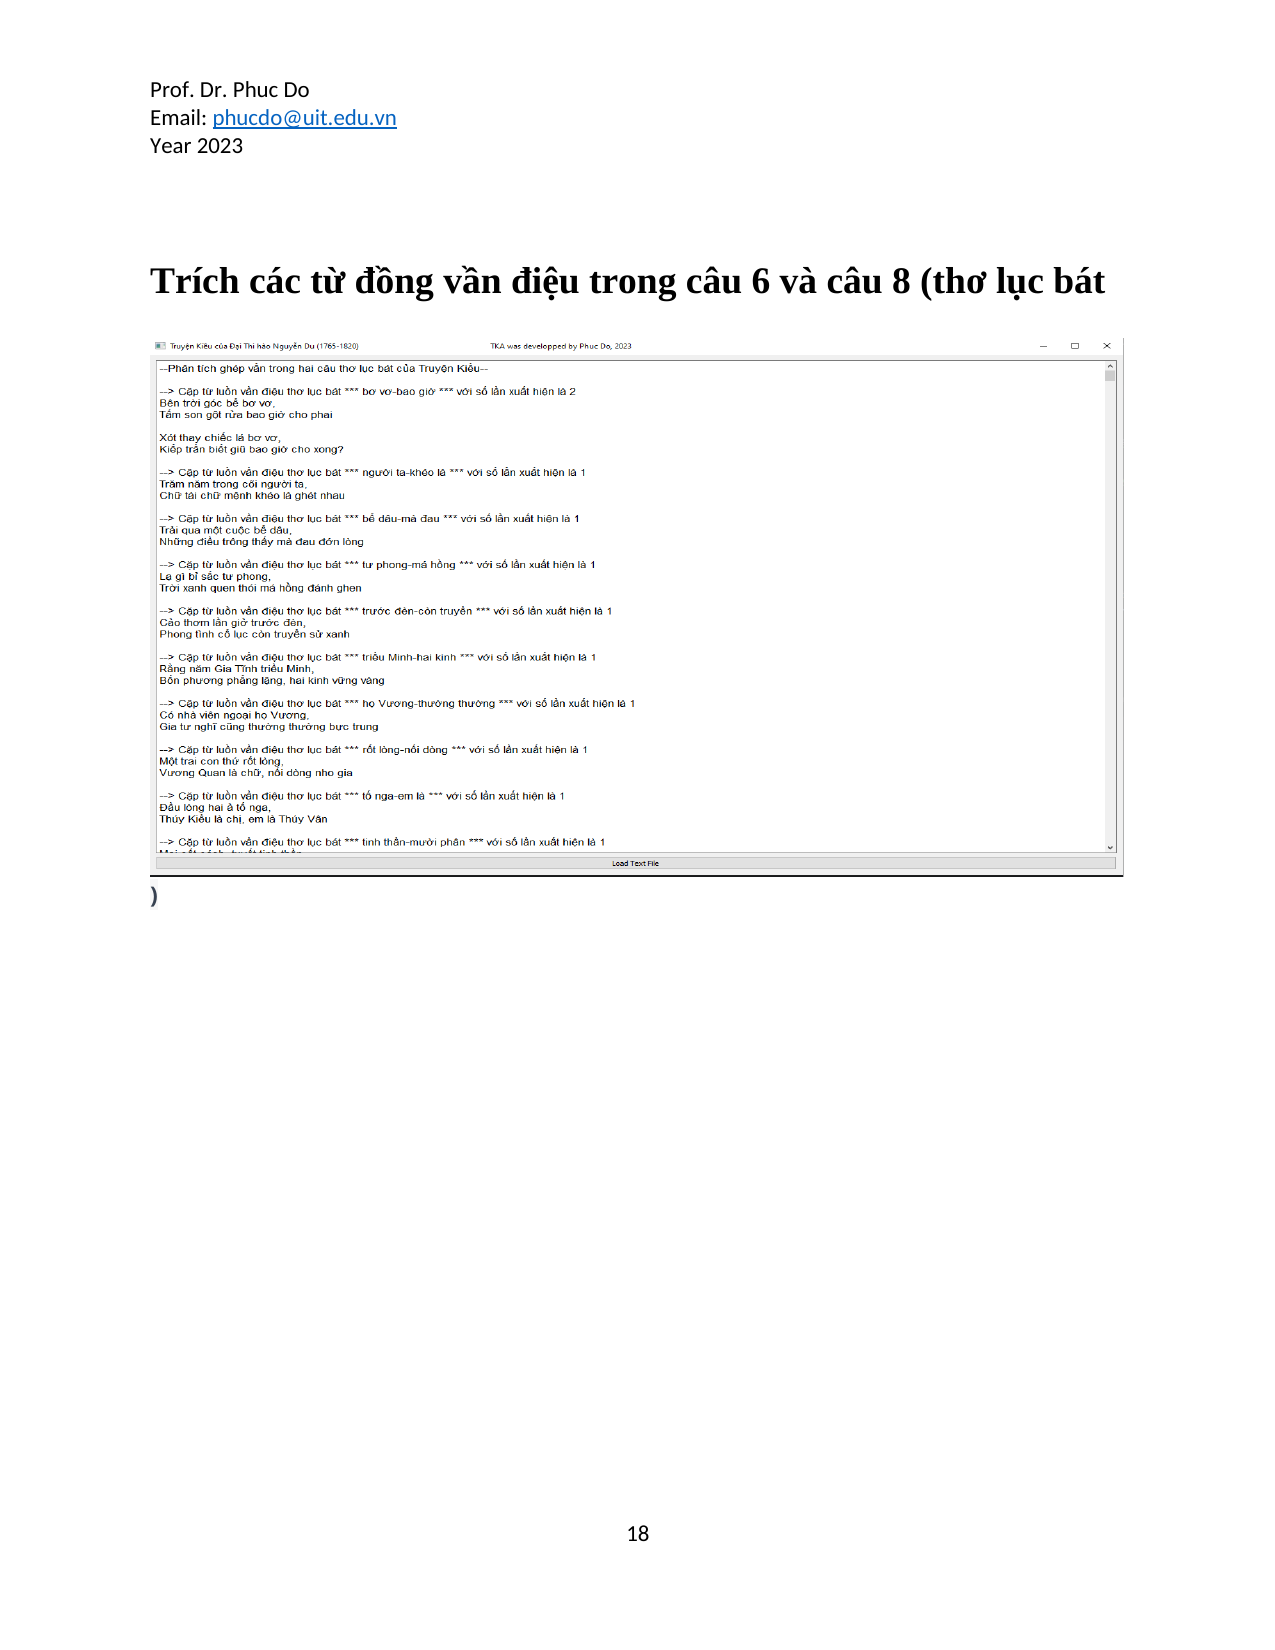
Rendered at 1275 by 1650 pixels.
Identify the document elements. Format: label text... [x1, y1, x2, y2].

picture [150, 338, 1124, 877]
subtitle Trích các từ đồng vần điệu trong câu 6 và câu 8 (thơ lục bát [150, 258, 1125, 301]
